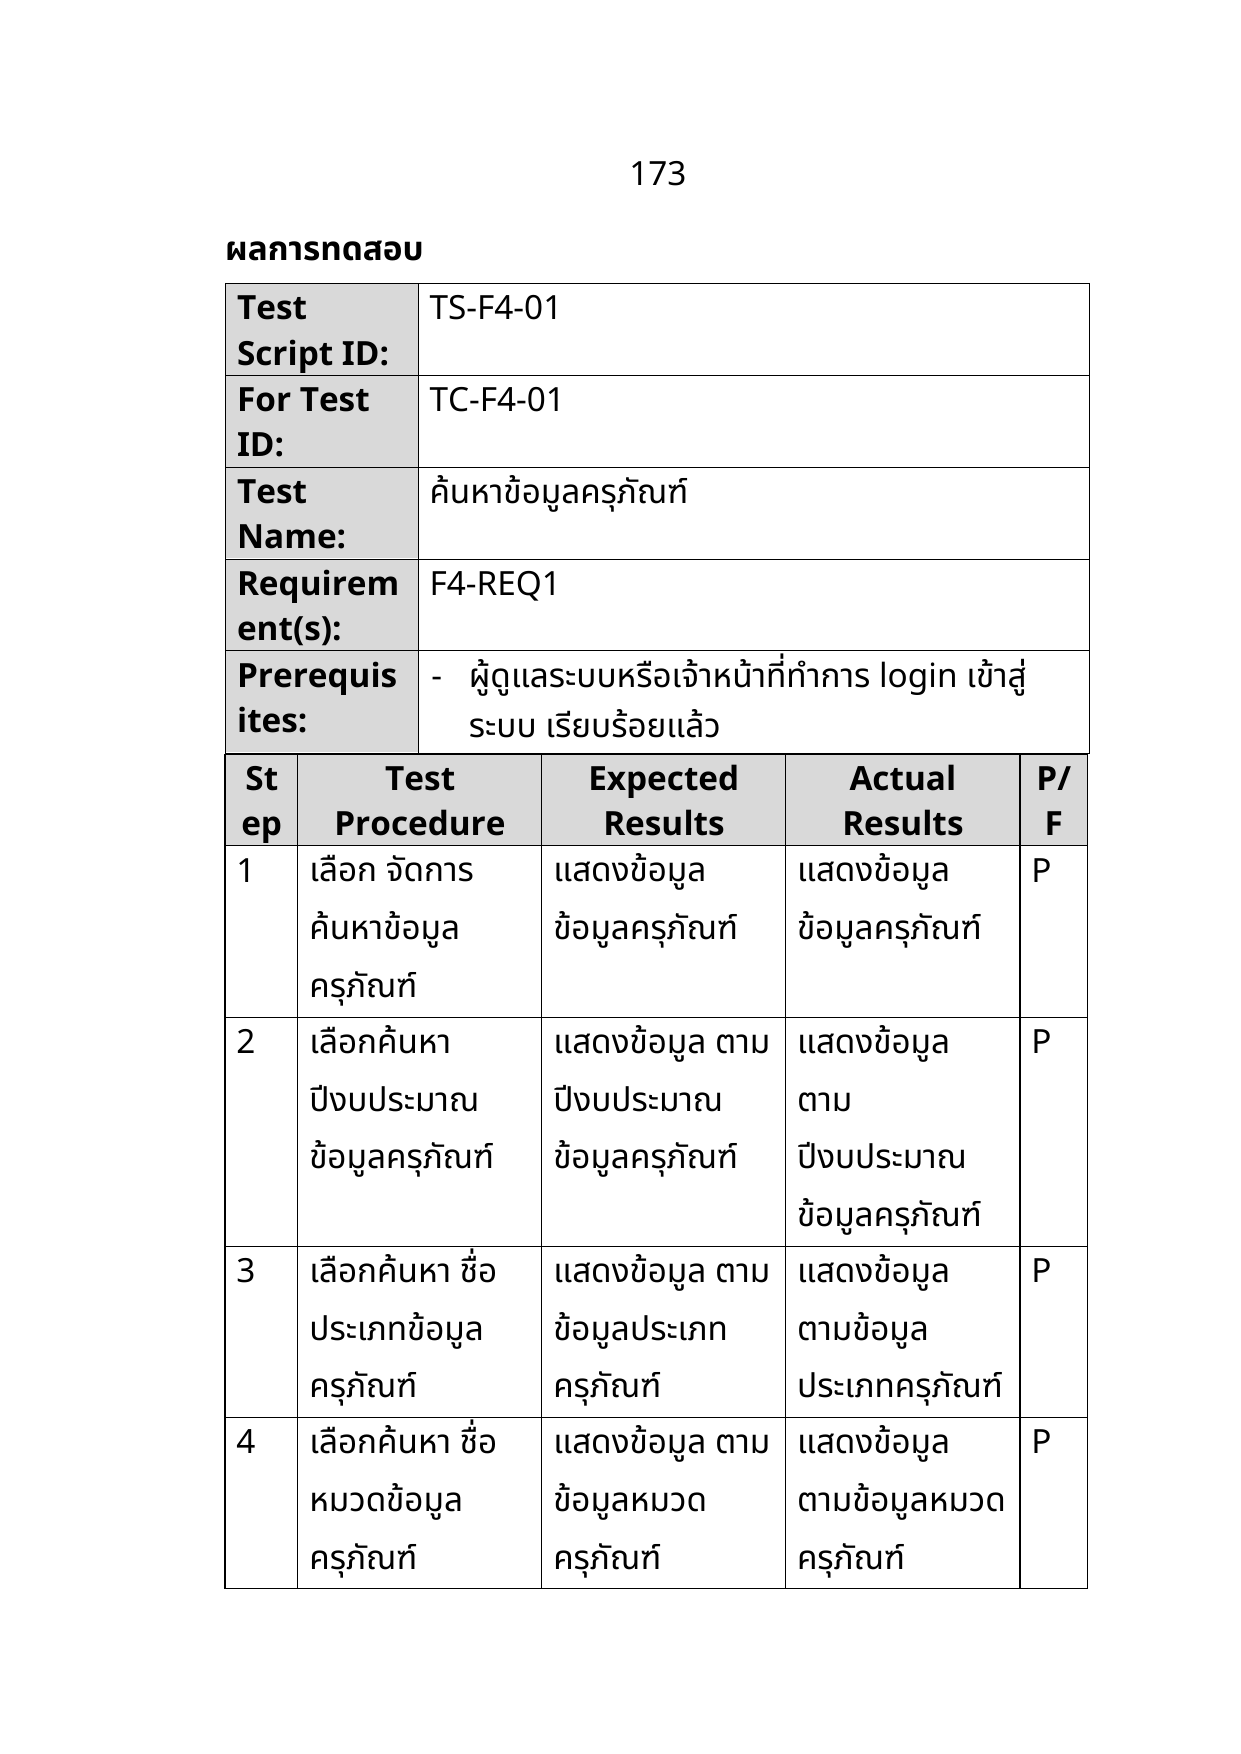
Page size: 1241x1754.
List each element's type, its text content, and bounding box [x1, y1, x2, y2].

table_cell แสดงข้อมูล ข้อมูลครุภัณฑ์ [542, 846, 785, 1017]
table_cell แสดงข้อมูล ตามปีงบประมาณ ข้อมูลครุภัณฑ์ [786, 1018, 1019, 1246]
table_cell P [1021, 1018, 1087, 1246]
table_cell เลือกค้นหา ปีงบประมาณ ข้อมูลครุภัณฑ์ [298, 1018, 541, 1246]
table_cell 2 [226, 1018, 297, 1246]
table_cell เลือกค้นหา ชื่อหมวดข้อมูลครุภัณฑ์ [298, 1418, 541, 1588]
table_header Step [226, 755, 297, 845]
table_cell ผู้ดูแลระบบหรือเจ้าหน้าที่ทำการ login เข้าสู่ระบบ เรียบร้อยแล้ว [419, 651, 1089, 752]
table_cell แสดงข้อมูล ข้อมูลครุภัณฑ์ [786, 846, 1019, 1017]
table_cell For Test ID: [226, 376, 418, 467]
table_cell P [1021, 846, 1087, 1017]
table_header P/F [1021, 755, 1087, 845]
table_cell 3 [226, 1247, 297, 1417]
table_header Test Procedure [298, 755, 541, 845]
table_cell P [1021, 1247, 1087, 1417]
table_header Expected Results [542, 755, 785, 845]
table_cell แสดงข้อมูล ตามข้อมูลหมวดครุภัณฑ์ [786, 1418, 1019, 1588]
table_cell 1 [226, 846, 297, 1017]
table_cell F4-REQ1 [419, 560, 1089, 650]
table_cell ค้นหาข้อมูลครุภัณฑ์ [419, 468, 1089, 558]
table_cell แสดงข้อมูล ตามข้อมูลประเภทครุภัณฑ์ [786, 1247, 1019, 1417]
text ผลการทดสอบ [225, 225, 1090, 275]
table_cell TC-F4-01 [419, 376, 1089, 467]
table_cell Prerequisites: [226, 651, 418, 752]
table_cell 4 [226, 1418, 297, 1588]
table_cell แสดงข้อมูล ตามปีงบประมาณ ข้อมูลครุภัณฑ์ [542, 1018, 785, 1246]
table_cell แสดงข้อมูล ตามข้อมูลหมวดครุภัณฑ์ [542, 1418, 785, 1588]
table_cell เลือก จัดการค้นหาข้อมูลครุภัณฑ์ [298, 846, 541, 1017]
table_cell Requirement(s): [226, 560, 418, 650]
table_cell แสดงข้อมูล ตามข้อมูลประเภทครุภัณฑ์ [542, 1247, 785, 1417]
table_cell P [1021, 1418, 1087, 1588]
table_cell Test Name: [226, 468, 418, 558]
table_header TS-F4-01 [419, 284, 1089, 375]
table_cell เลือกค้นหา ชื่อประเภทข้อมูลครุภัณฑ์ [298, 1247, 541, 1417]
table_header Test Script ID: [226, 284, 418, 375]
table_header Actual Results [786, 755, 1019, 845]
